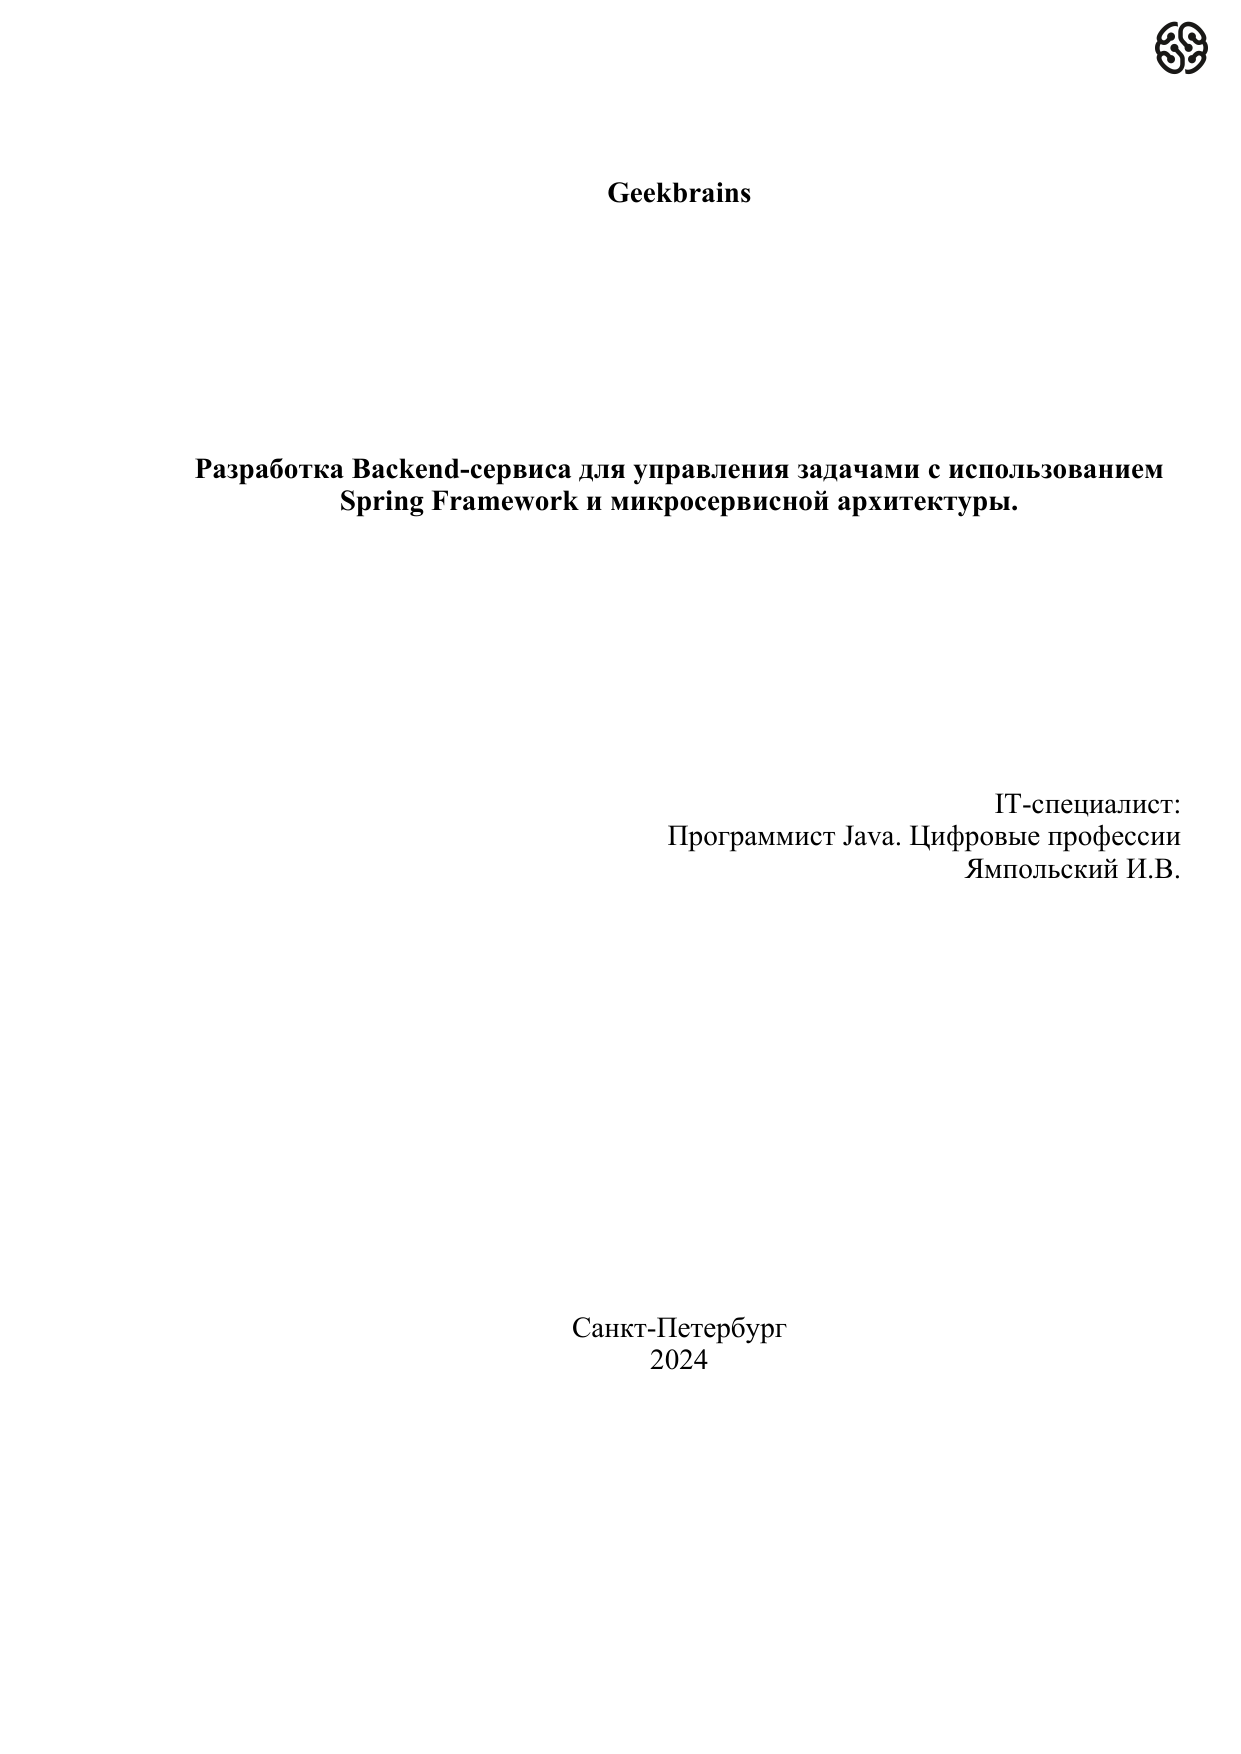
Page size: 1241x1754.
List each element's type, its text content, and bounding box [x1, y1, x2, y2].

text Ямпольский И.В. [177, 852, 1181, 884]
picture [1155, 21, 1208, 75]
text Санкт-Петербург [177, 1311, 1181, 1344]
text Geekbrains [177, 176, 1181, 208]
text Разработка Backend-сервиса для управления задачами с использованием Spring Framework и микросервисной архитектуры. [177, 452, 1181, 517]
text Программист Java. Цифровые профессии [177, 820, 1181, 852]
text IT-специалист: [177, 787, 1181, 820]
text 2024 [177, 1344, 1181, 1376]
